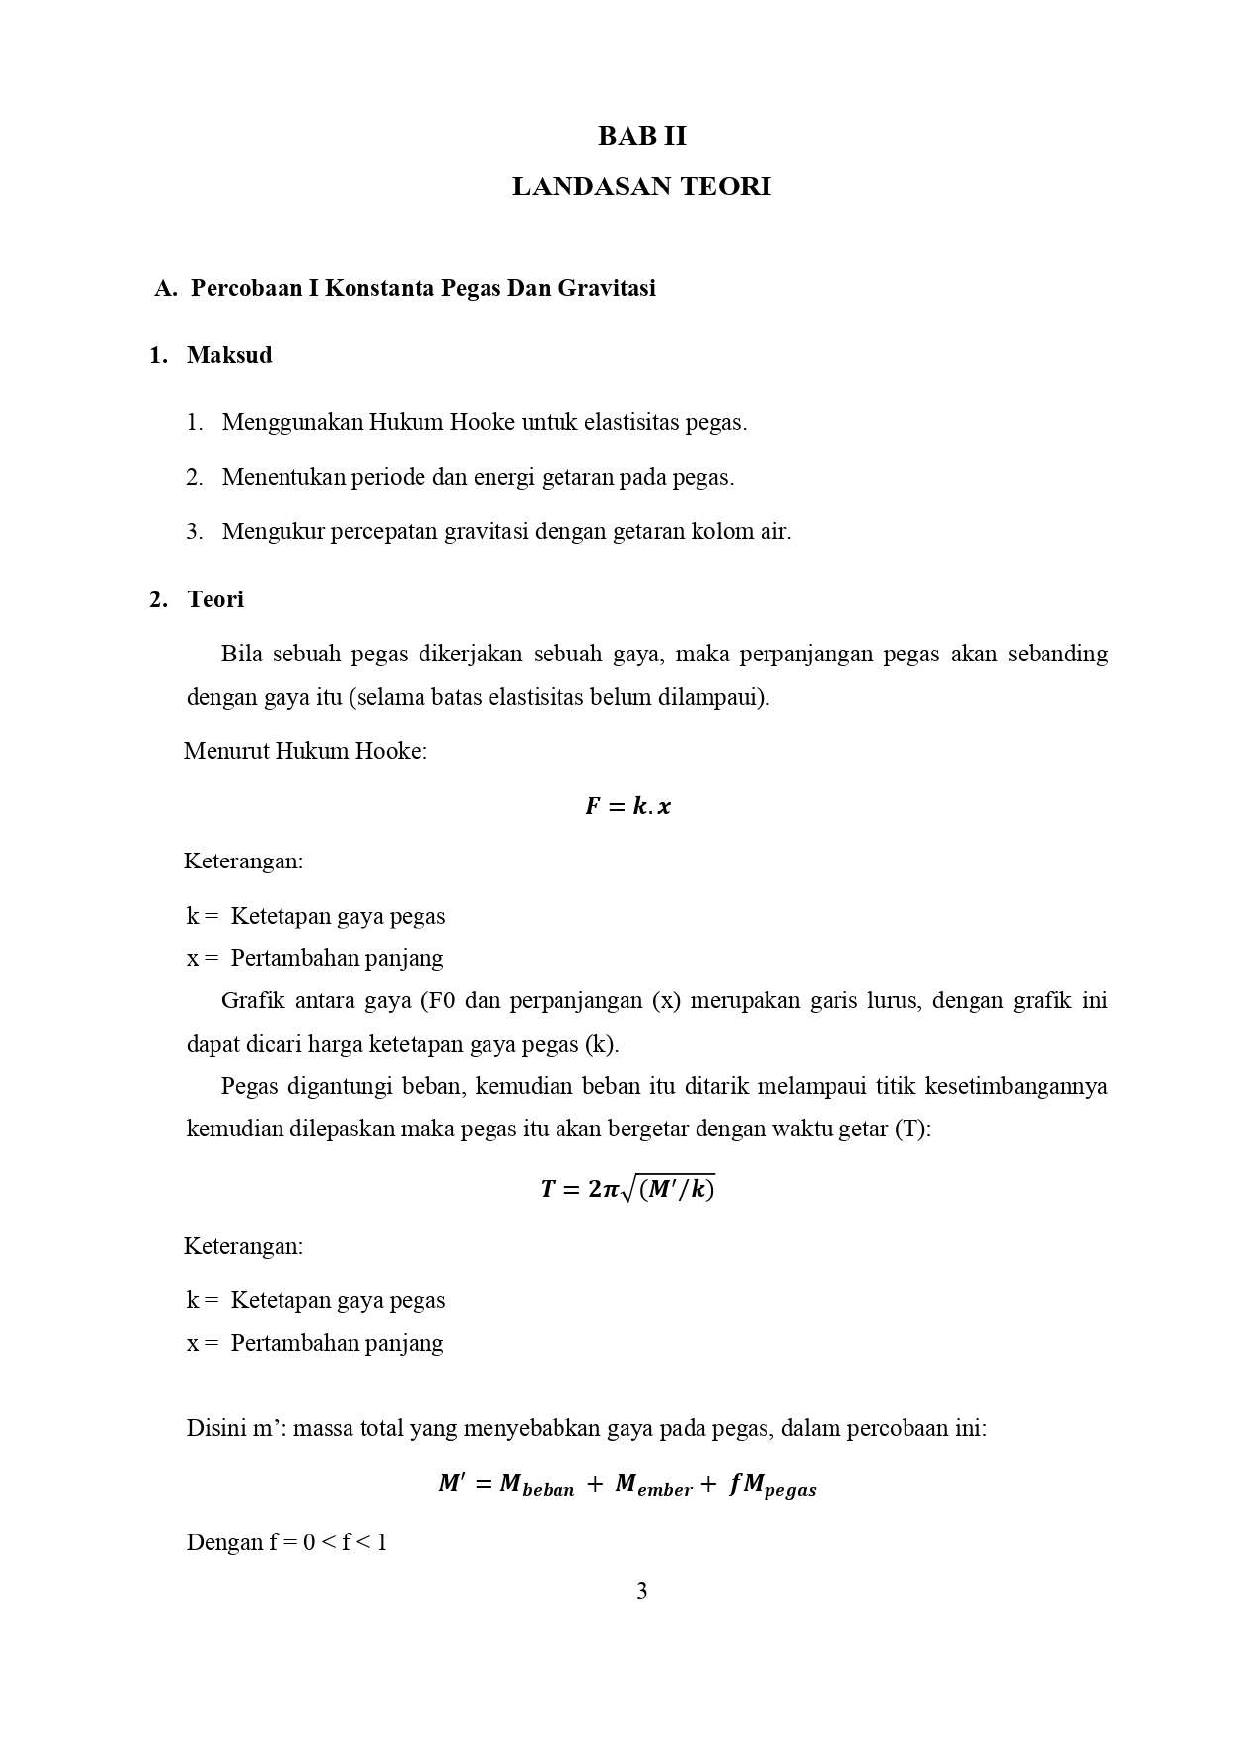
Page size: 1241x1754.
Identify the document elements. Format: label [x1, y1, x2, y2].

picture [143, 120, 1113, 1602]
